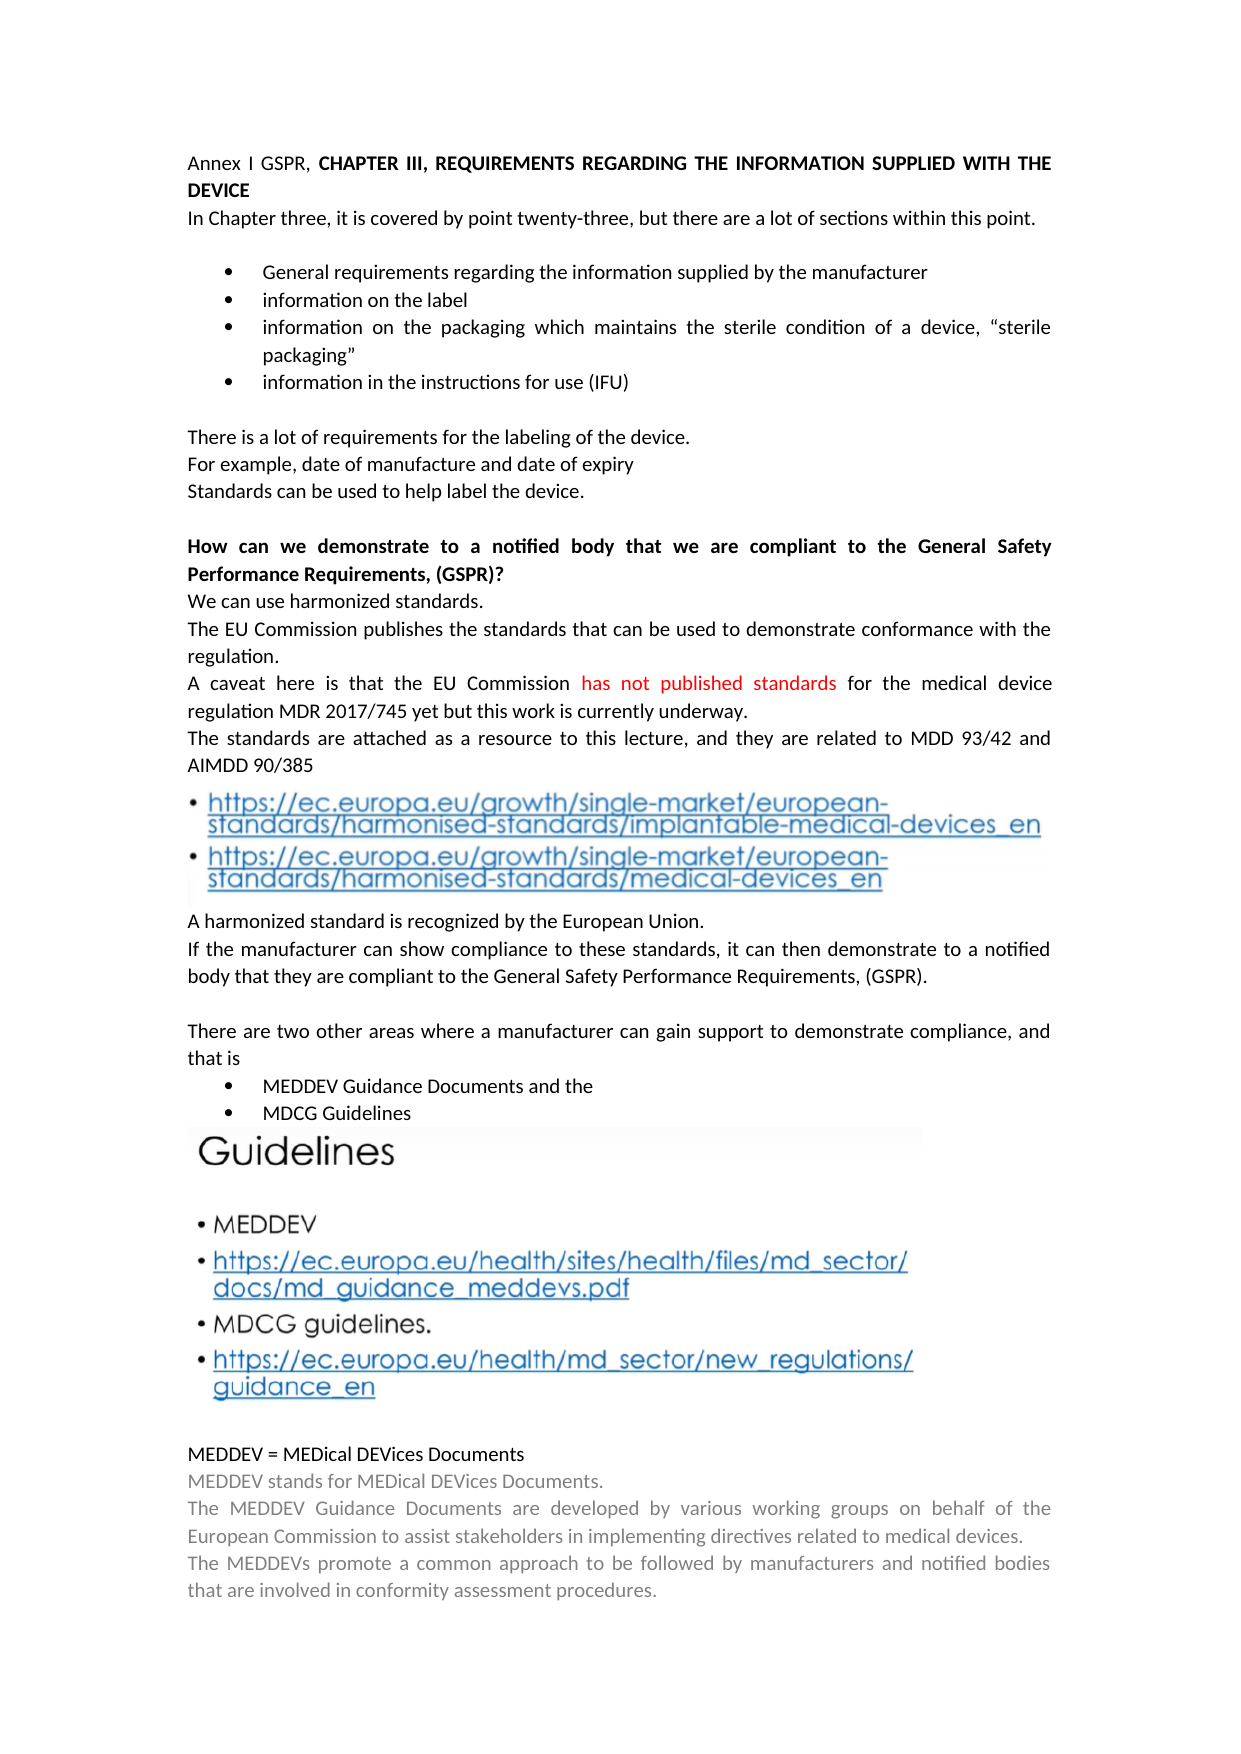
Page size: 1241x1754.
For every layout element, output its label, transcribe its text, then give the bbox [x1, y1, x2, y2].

text The standards are attached as a resource to this lecture, and they are related to MDD 93/42 and AIMDD 90/385 [187, 725, 1053, 778]
list information in the instructions for use (IFU) [225, 369, 1053, 394]
text MEDDEV = MEDical DEVices Documents [187, 1441, 1053, 1466]
picture [187, 780, 1053, 907]
text A harmonized standard is recognized by the European Union. [187, 908, 1053, 934]
text Annex I GSPR, CHAPTER III, REQUIREMENTS REGARDING THE INFORMATION SUPPLIED WITH THE DEVICE [187, 150, 1053, 203]
text We can use harmonized standards. [187, 588, 1053, 614]
text Standards can be used to help label the device. [187, 479, 1053, 504]
text If the manufacturer can show compliance to these standards, it can then demonstrate to a notified body that they are compliant to the General Safety Performance Requirements, (GSPR). [187, 936, 1053, 989]
text MEDDEV stands for MEDical DEVices Documents. [187, 1468, 1053, 1493]
text The MEDDEV Guidance Documents are developed by various working groups on behalf of the European Commission to assist stakeholders in implementing directives related to medical devices. [187, 1496, 1053, 1548]
list MEDDEV Guidance Documents and the [225, 1073, 1053, 1098]
list General requirements regarding the information supplied by the manufacturer [225, 259, 1053, 285]
text A caveat here is that the EU Commission has not published standards for the medical device regulation MDR 2017/745 yet but this work is currently underway. [187, 671, 1053, 723]
list information on the label [225, 287, 1053, 312]
text The MEDDEVs promote a common approach to be followed by manufacturers and notified bodies that are involved in conformity assessment procedures. [187, 1550, 1053, 1603]
text How can we demonstrate to a notified body that we are compliant to the General Safety Performance Requirements, (GSPR)? [187, 533, 1053, 586]
list MDCG Guidelines [225, 1100, 1053, 1126]
text For example, date of manufacture and date of expiry [187, 451, 1053, 477]
list information on the packaging which maintains the sterile condition of a device, “sterile packaging” [225, 314, 1053, 367]
text In Chapter three, it is covered by point twenty-three, but there are a lot of sections within this point. [187, 205, 1053, 230]
picture [187, 1127, 923, 1439]
text There are two other areas where a manufacturer can gain support to demonstrate compliance, and that is [187, 1018, 1053, 1071]
text There is a lot of requirements for the labeling of the device. [187, 424, 1053, 449]
text The EU Commission publishes the standards that can be used to demonstrate conformance with the regulation. [187, 616, 1053, 668]
